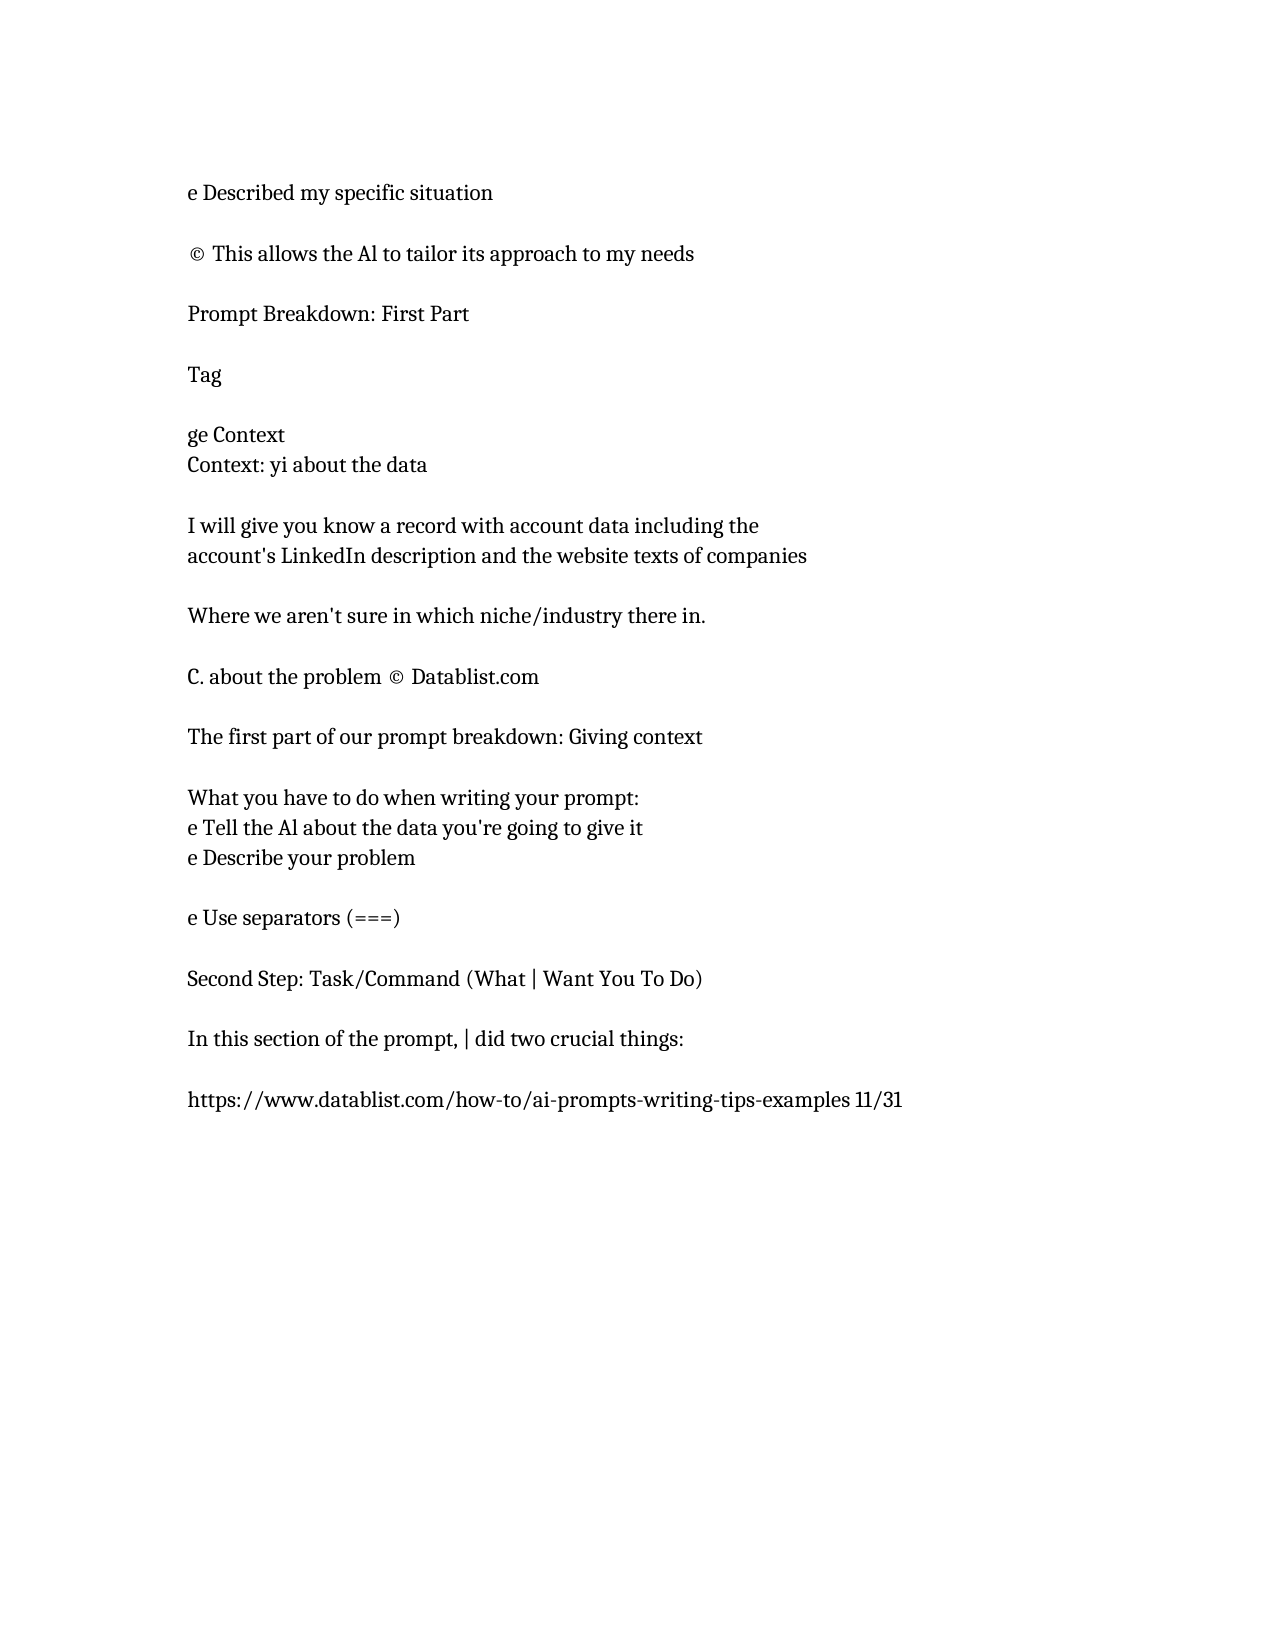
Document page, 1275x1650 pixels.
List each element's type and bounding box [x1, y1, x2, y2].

text [187, 150, 1087, 1143]
